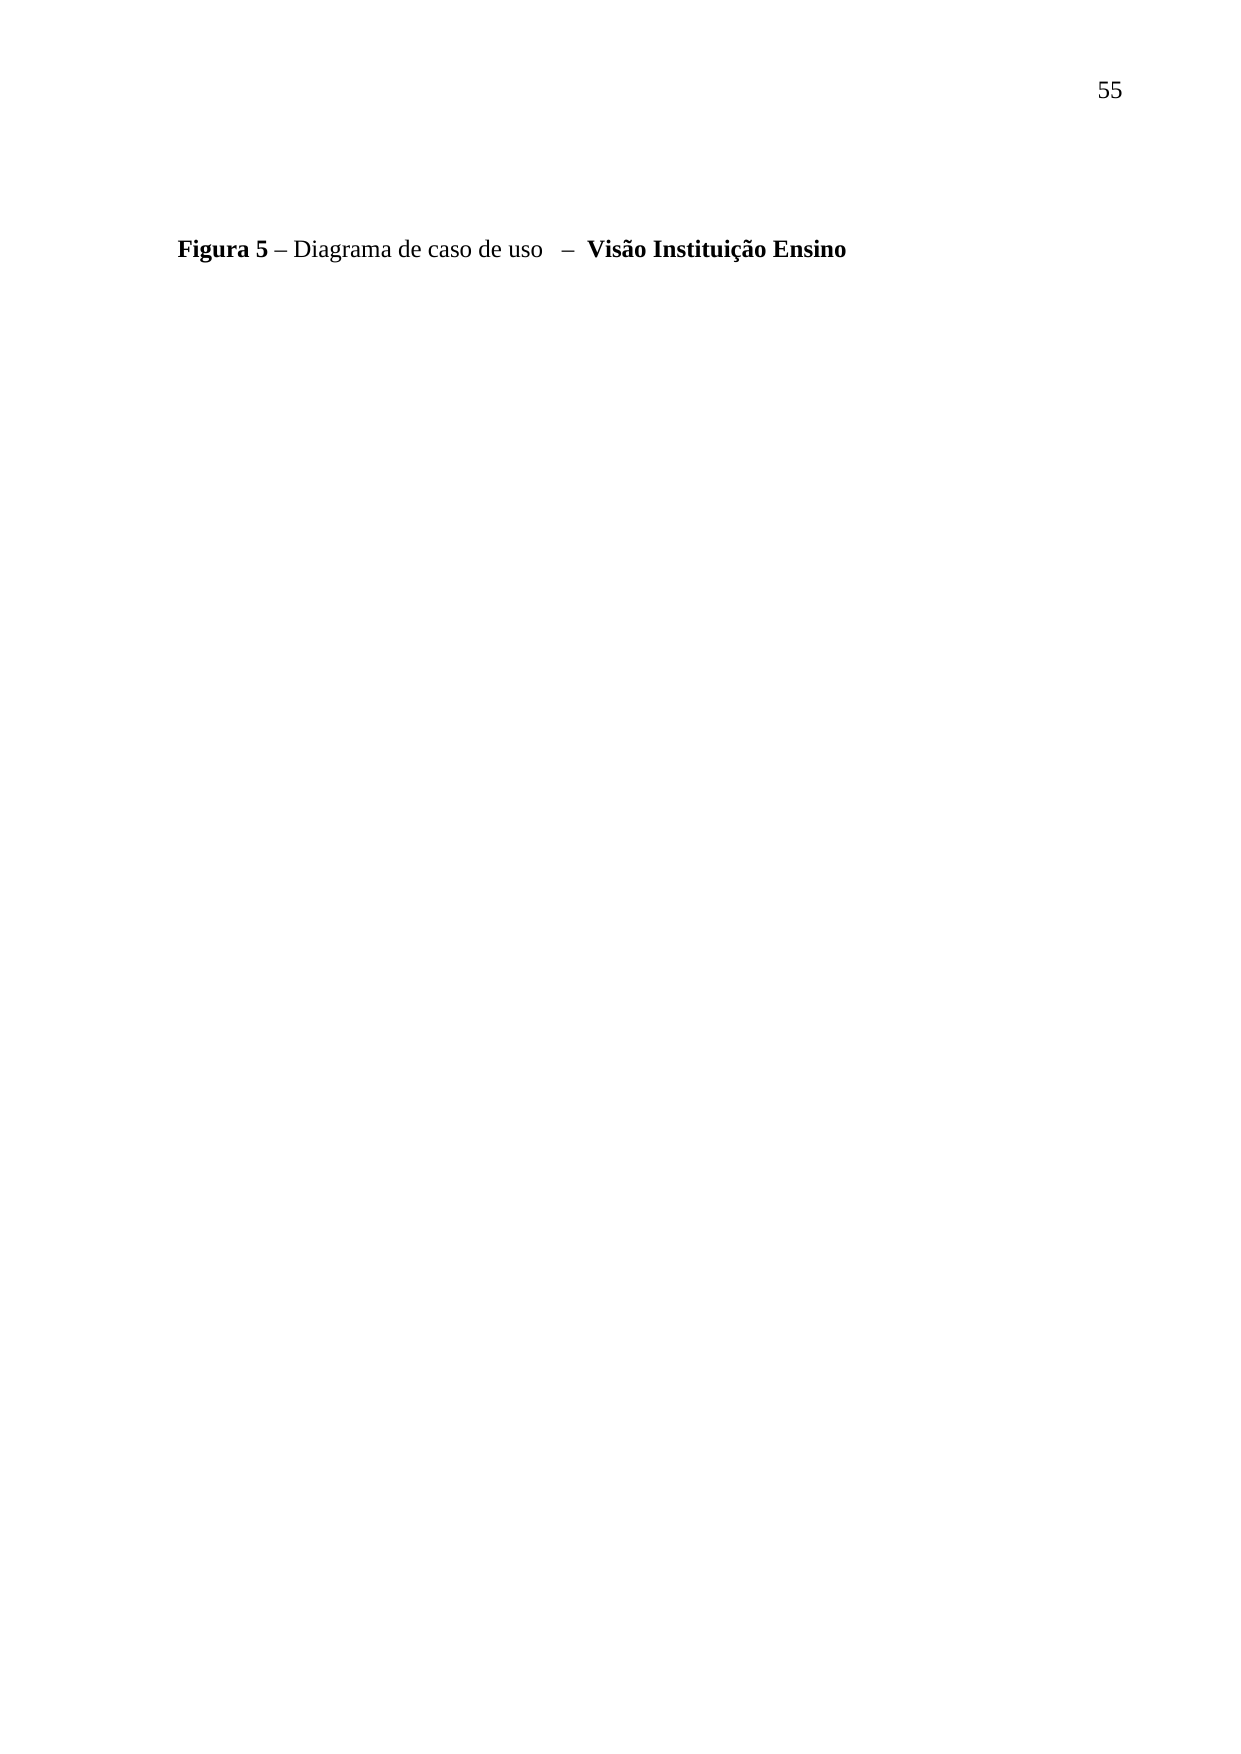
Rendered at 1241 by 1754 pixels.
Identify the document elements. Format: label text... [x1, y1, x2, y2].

text Figura 5 – Diagrama de caso de uso – Visão Instituição Ensino [177, 234, 1122, 263]
